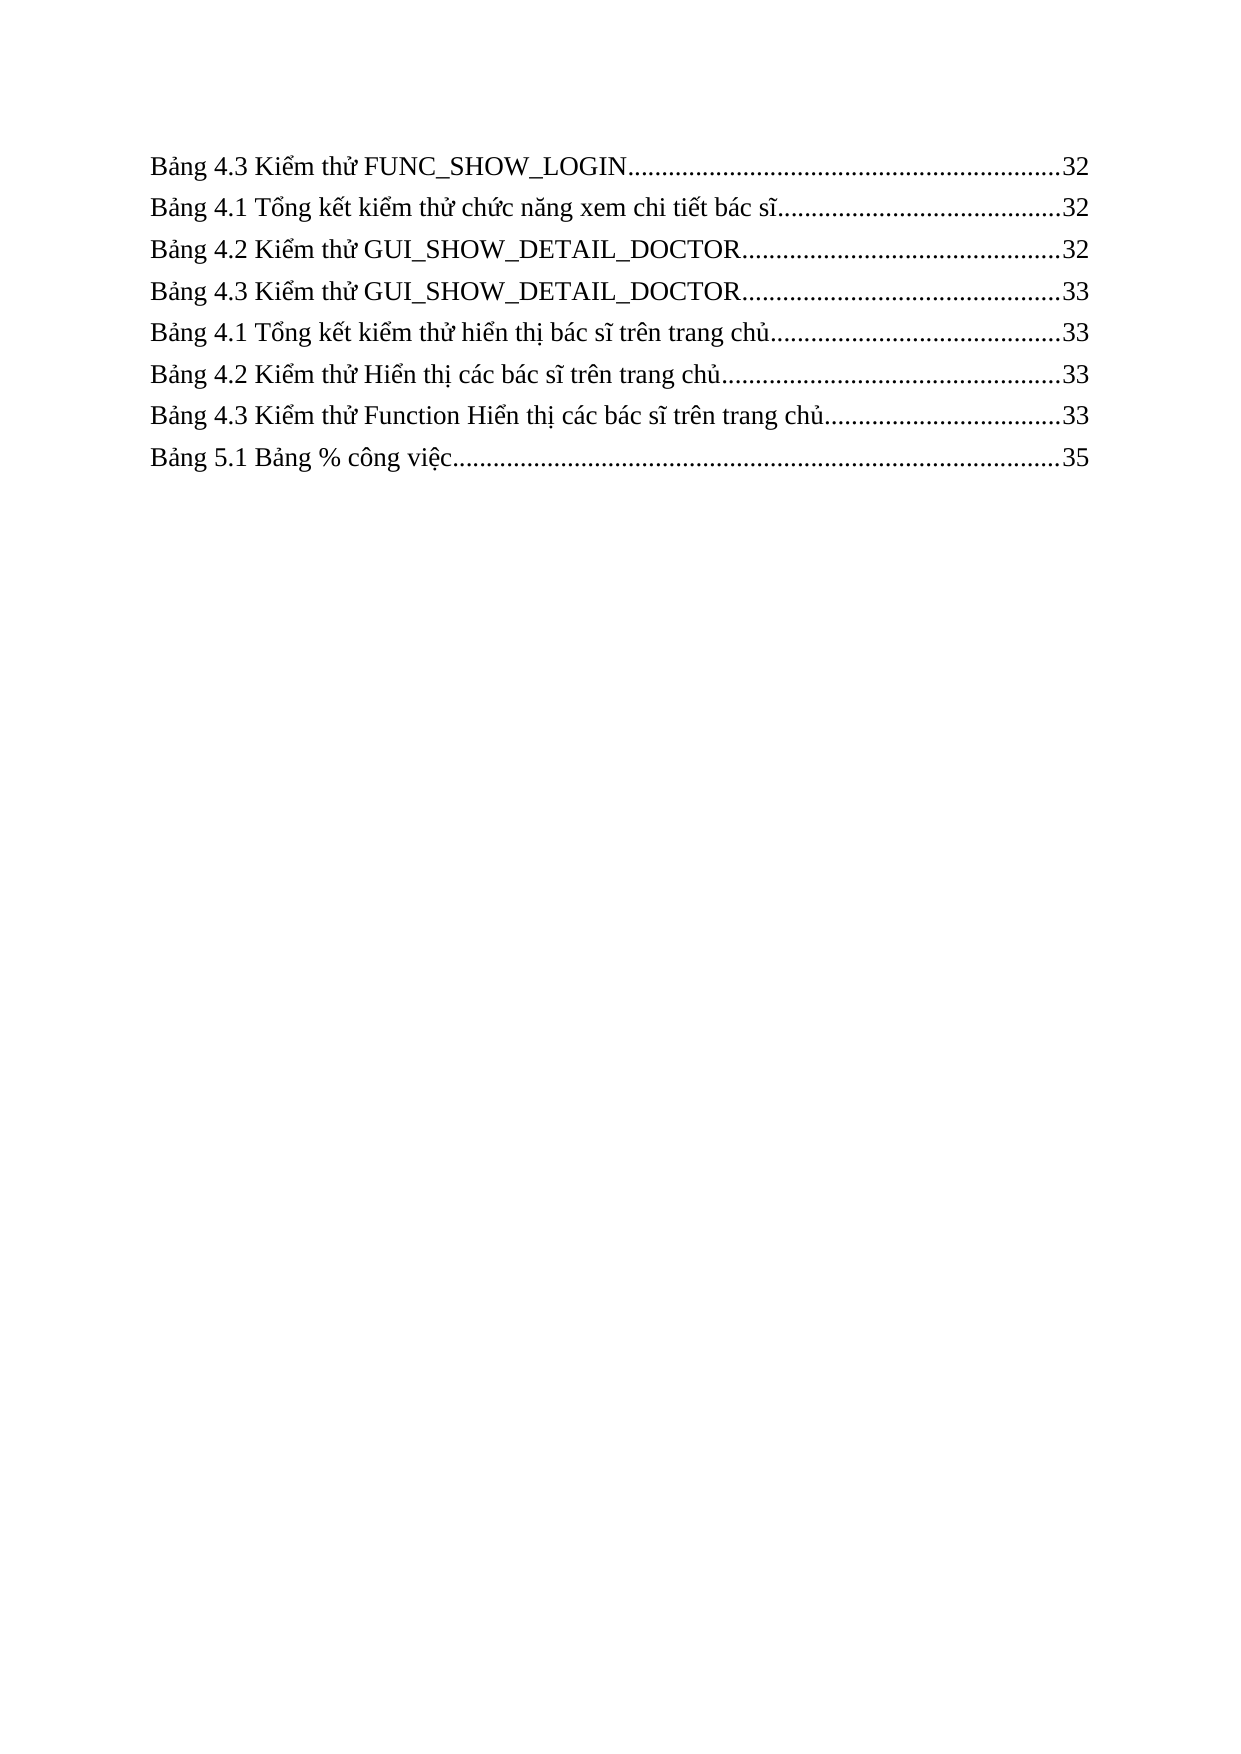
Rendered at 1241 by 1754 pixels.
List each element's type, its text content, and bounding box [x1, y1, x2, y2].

text Bảng 4.3 Kiểm thử Function Hiển thị các bác sĩ trên trang chủ 33 [150, 399, 1090, 431]
text Bảng 4.1 Tổng kết kiểm thử chức năng xem chi tiết bác sĩ 32 [150, 192, 1090, 223]
text Bảng 4.3 Kiểm thử GUI_SHOW_DETAIL_DOCTOR 33 [150, 275, 1090, 306]
text Bảng 4.2 Kiểm thử GUI_SHOW_DETAIL_DOCTOR 32 [150, 233, 1090, 264]
text Bảng 4.1 Tổng kết kiểm thử hiển thị bác sĩ trên trang chủ 33 [150, 316, 1090, 347]
text Bảng 5.1 Bảng % công việc 35 [150, 441, 1090, 472]
text Bảng 4.3 Kiểm thử FUNC_SHOW_LOGIN 32 [150, 150, 1090, 181]
text Bảng 4.2 Kiểm thử Hiển thị các bác sĩ trên trang chủ 33 [150, 358, 1090, 389]
